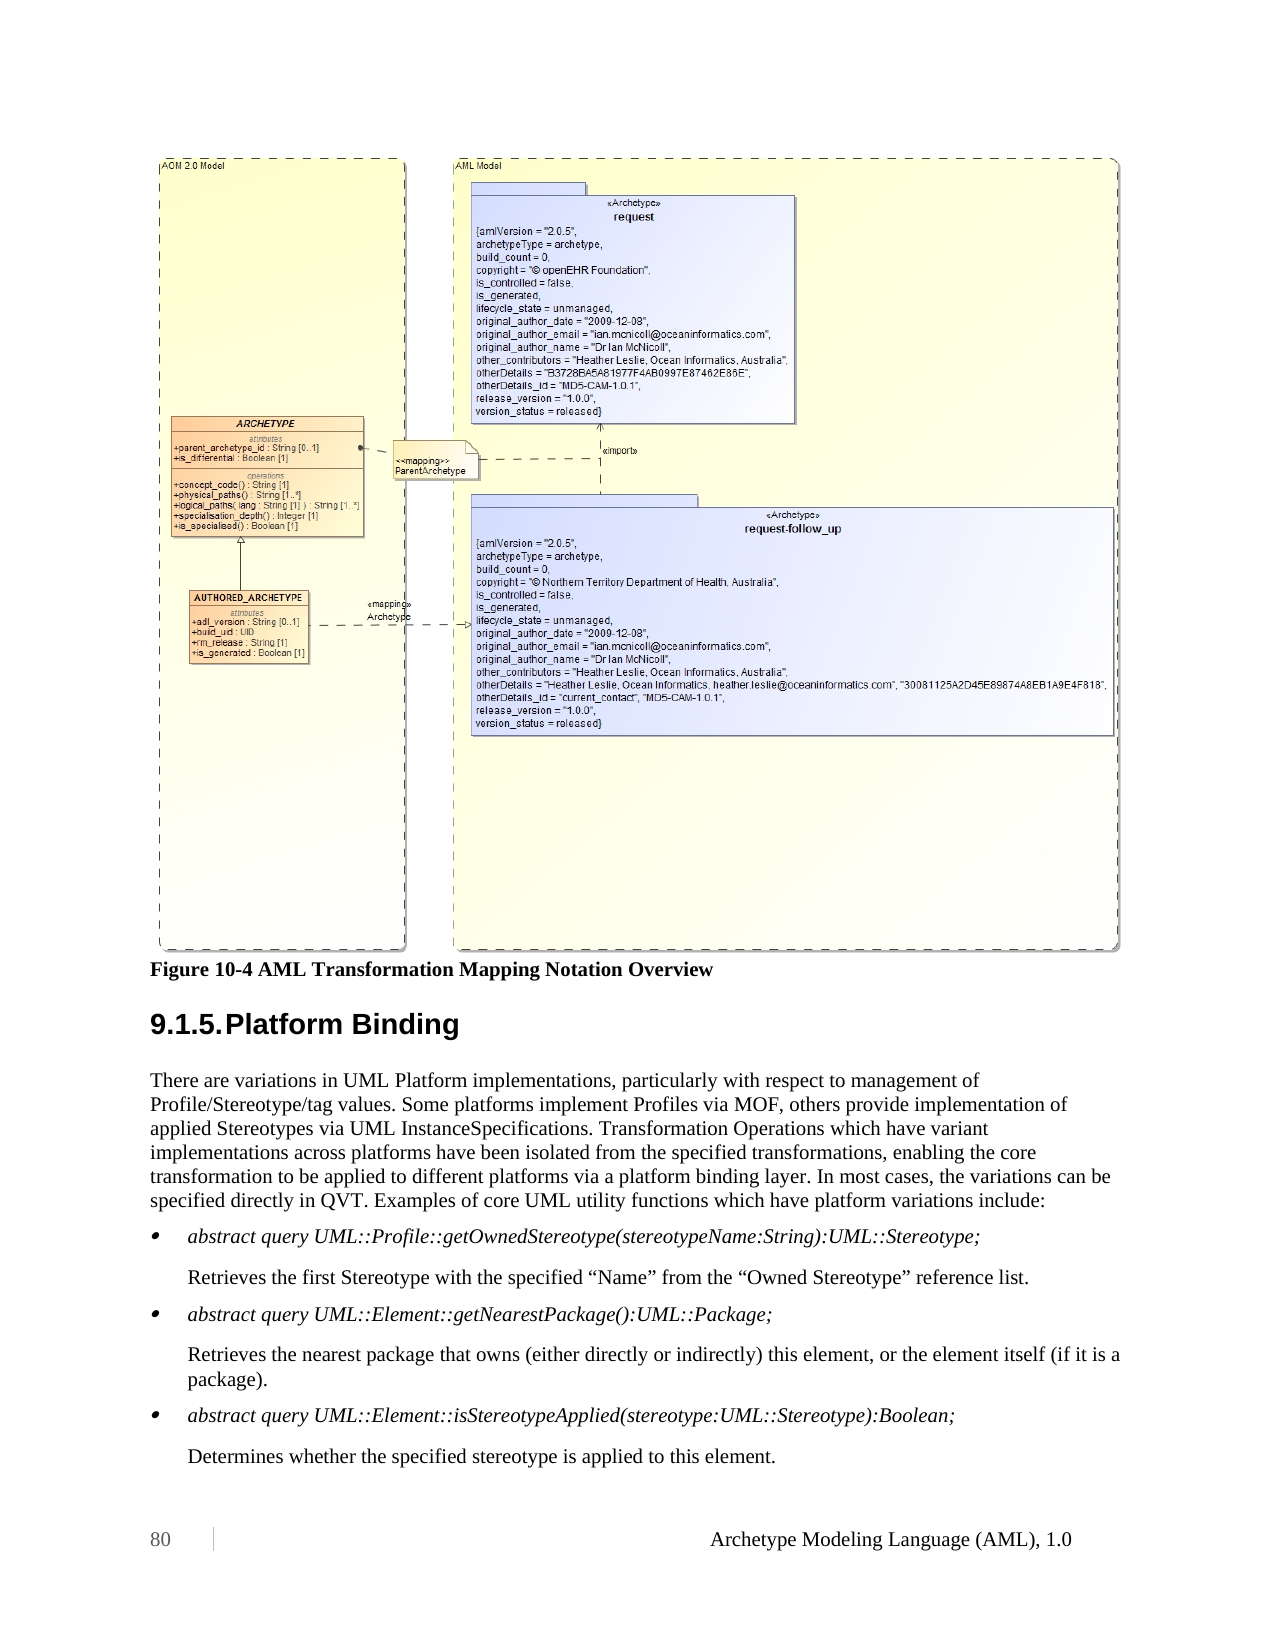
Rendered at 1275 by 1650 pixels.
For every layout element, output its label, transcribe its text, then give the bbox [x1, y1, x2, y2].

text abstract query UML::Element::getNearestPackage():UML::Package; [150, 1302, 1125, 1326]
text abstract query UML::Element::isStereotypeApplied(stereotype:UML::Stereotype):Boolean; [150, 1403, 1125, 1427]
text Retrieves the nearest package that owns (either directly or indirectly) this element, or the element itself (if it is a package). [187, 1342, 1125, 1391]
text abstract query UML::Profile::getOwnedStereotype(stereotypeName:String):UML::Stereotype; [150, 1224, 1125, 1248]
subtitle Platform Binding [150, 1007, 1125, 1041]
picture [150, 150, 1125, 958]
text Determines whether the specified stereotype is applied to this element. [150, 1444, 1125, 1468]
text There are variations in UML Platform implementations, particularly with respect to management of Profile/Stereotype/tag values. Some platforms implement Profiles via MOF, others provide implementation of applied Stereotypes via UML InstanceSpecifications. Transformation Operations which have variant implementations across platforms have been isolated from the specified transformations, enabling the core transformation to be applied to different platforms via a platform binding layer. In most cases, the variations can be specified directly in QVT. Examples of core UML utility functions which have platform variations include: [150, 1067, 1125, 1212]
text Retrieves the first Stereotype with the specified “Name” from the “Owned Stereotype” reference list. [150, 1265, 1125, 1289]
